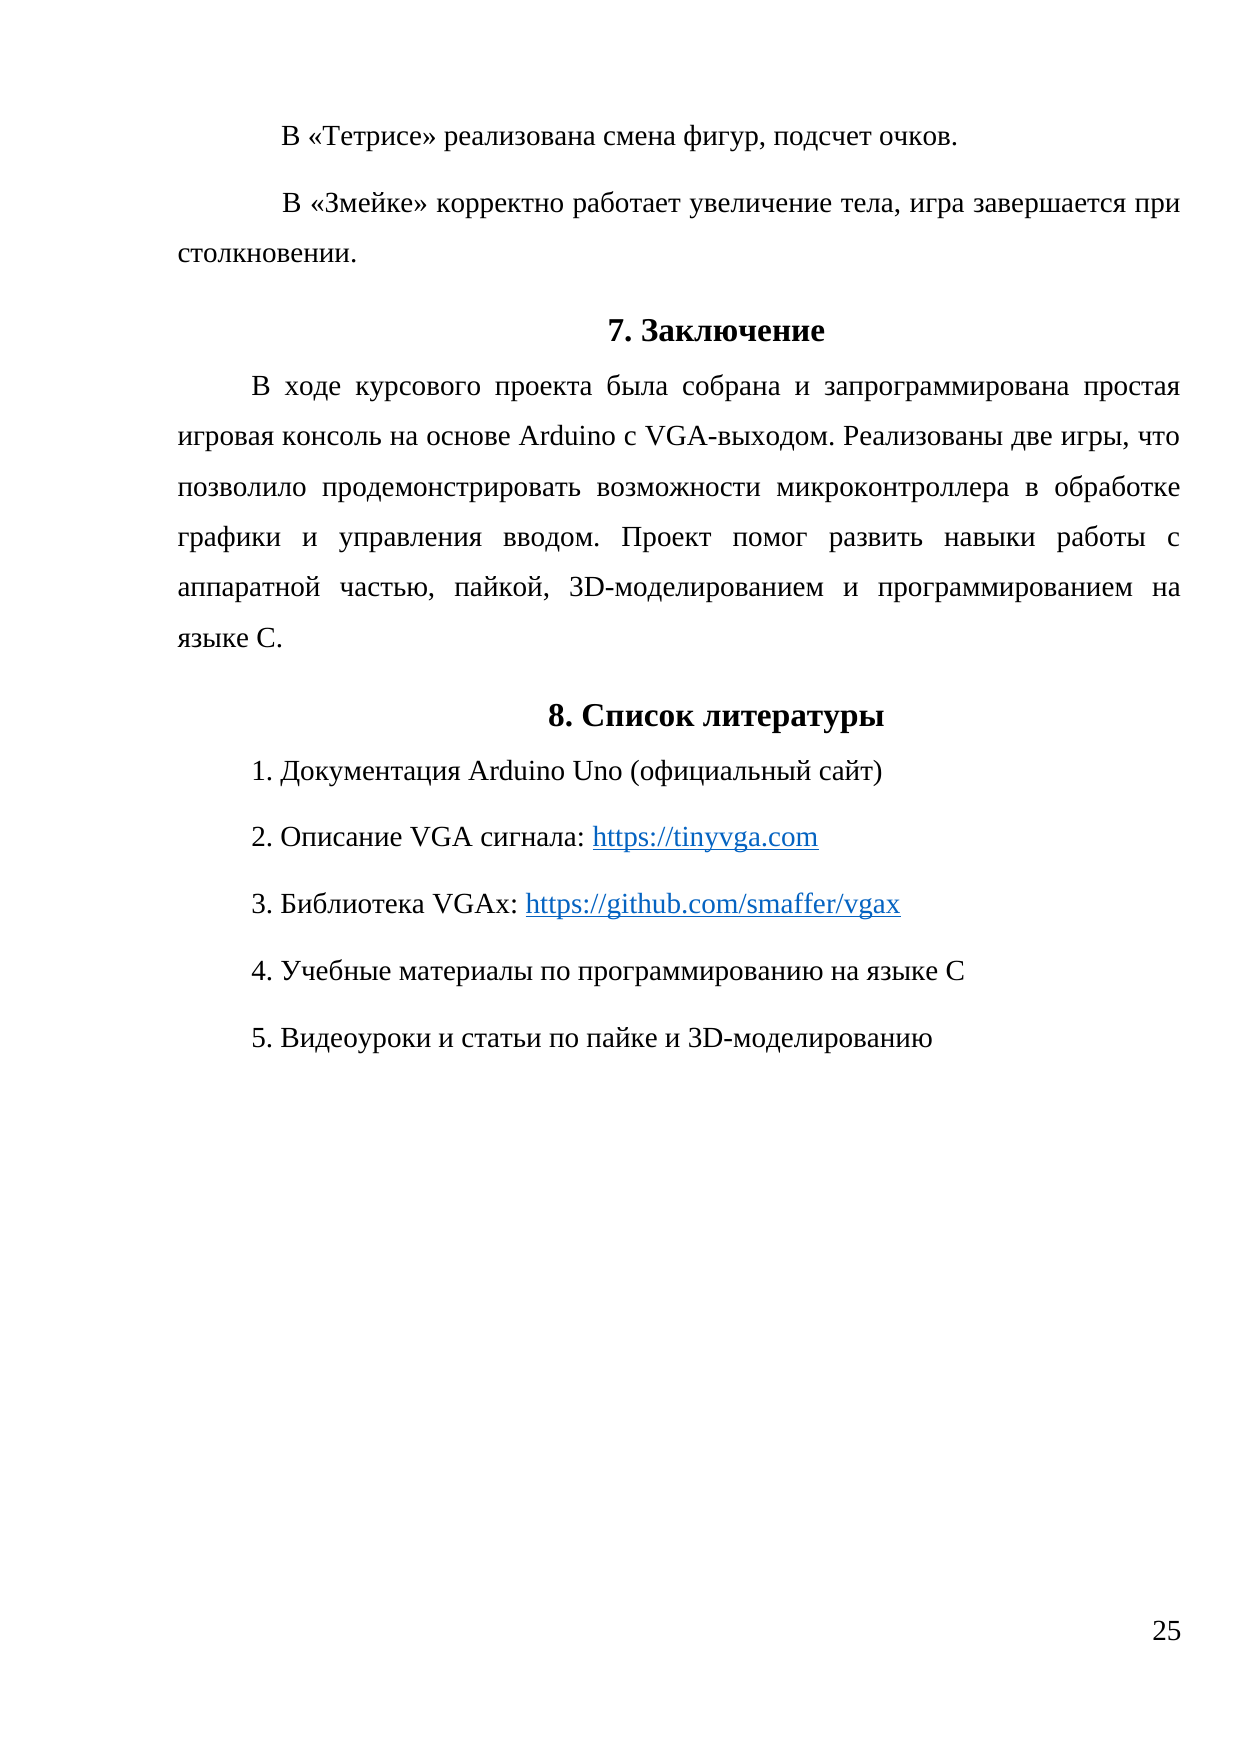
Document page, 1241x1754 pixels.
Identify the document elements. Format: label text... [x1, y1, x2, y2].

text  В «Тетрисе» реализована смена фигур, подсчет очков. [177, 118, 1181, 152]
text В ходе курсового проекта была собрана и запрограммирована простая игровая консоль на основе Arduino с VGA-выходом. Реализованы две игры, что позволило продемонстрировать возможности микроконтроллера в обработке графики и управления вводом. Проект помог развить навыки работы с аппаратной частью, пайкой, 3D-моделированием и программированием на языке C. [177, 368, 1181, 653]
text 2. Описание VGA сигнала: https://tinyvga.com [177, 819, 1181, 853]
text 4. Учебные материалы по программированию на языке C [177, 953, 1181, 987]
text 3. Библиотека VGAx: https://github.com/smaffer/vgax [177, 887, 1181, 920]
text 1. Документация Arduino Uno (официальный сайт) [177, 753, 1181, 786]
subtitle 7. Заключение [177, 311, 1181, 349]
text  В «Змейке» корректно работает увеличение тела, игра завершается при столкновении. [177, 185, 1181, 269]
subtitle 8. Список литературы [177, 695, 1181, 733]
text 5. Видеоуроки и статьи по пайке и 3D-моделированию [177, 1021, 1181, 1054]
